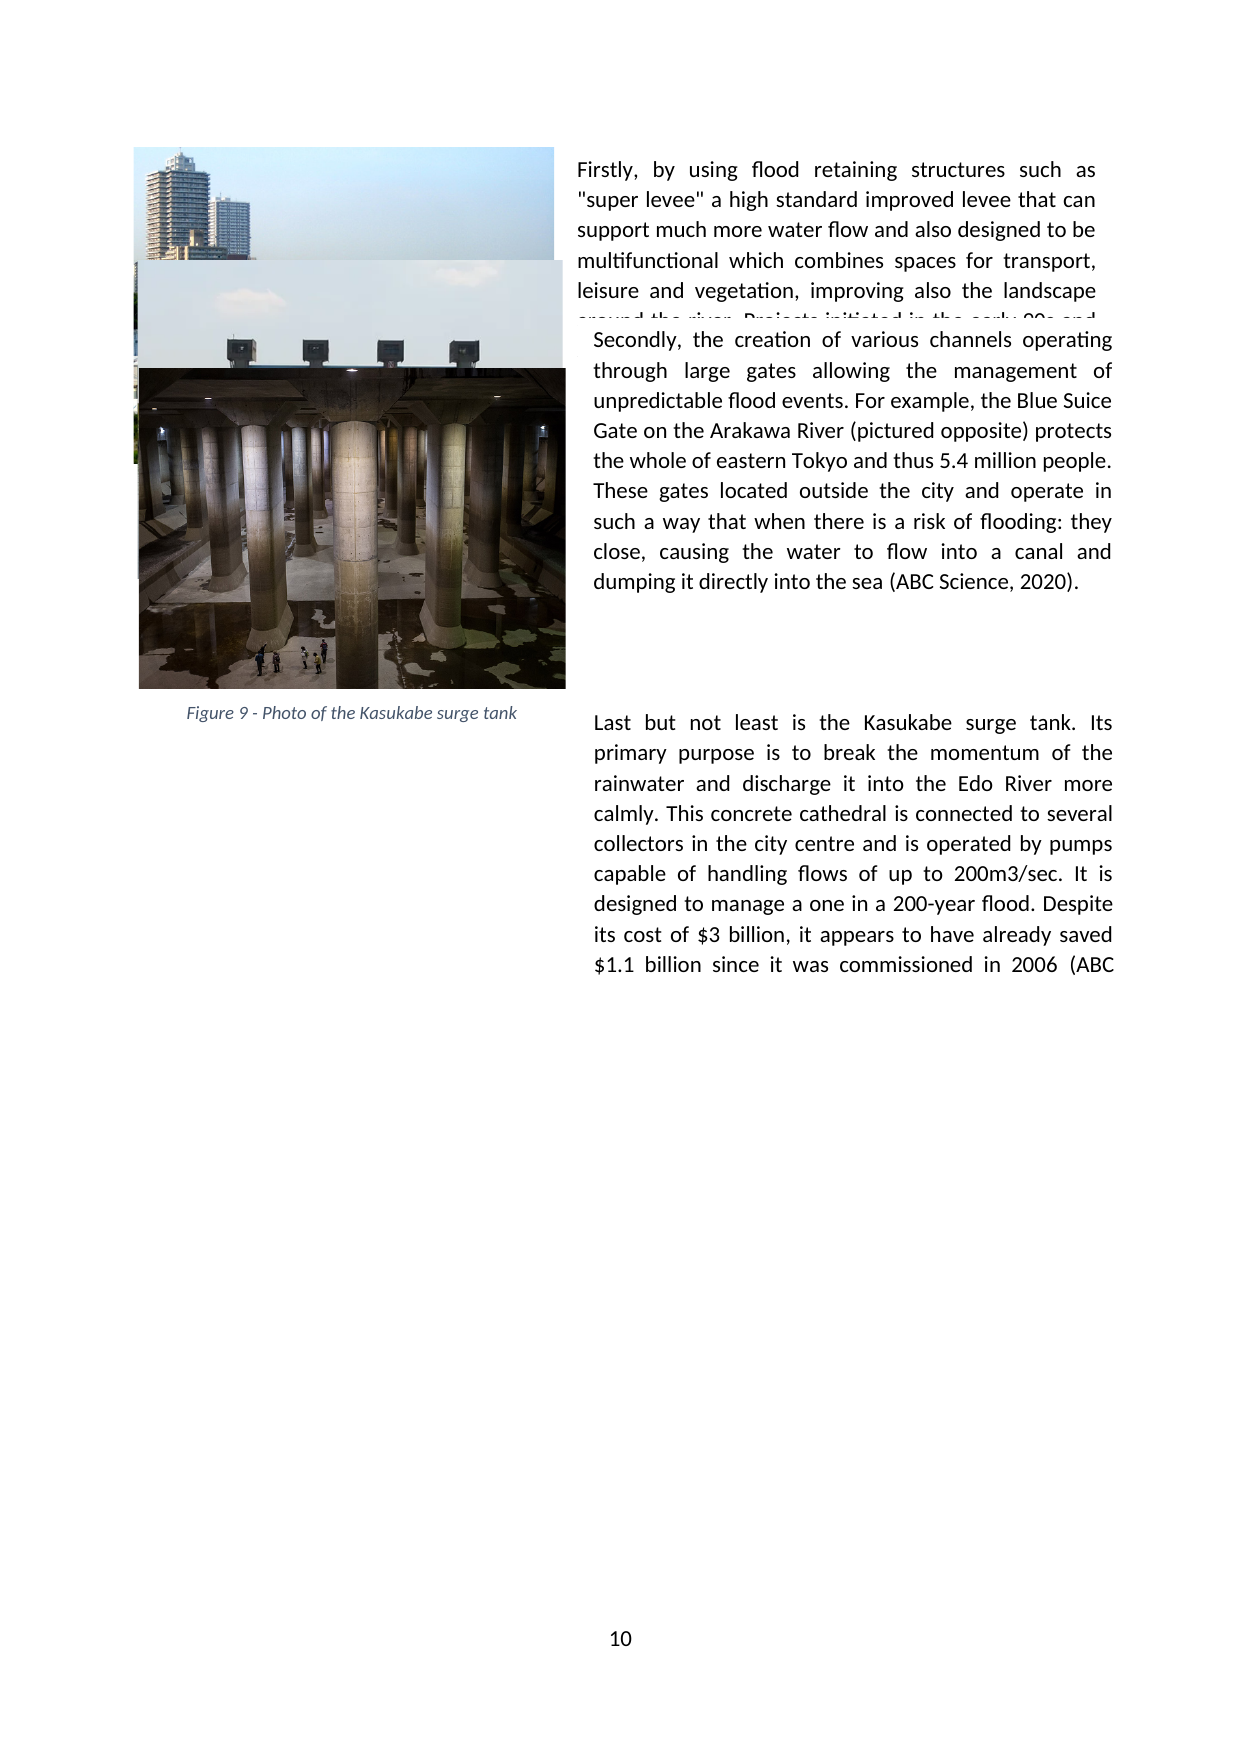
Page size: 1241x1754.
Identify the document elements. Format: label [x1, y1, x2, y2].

picture [133, 147, 566, 688]
